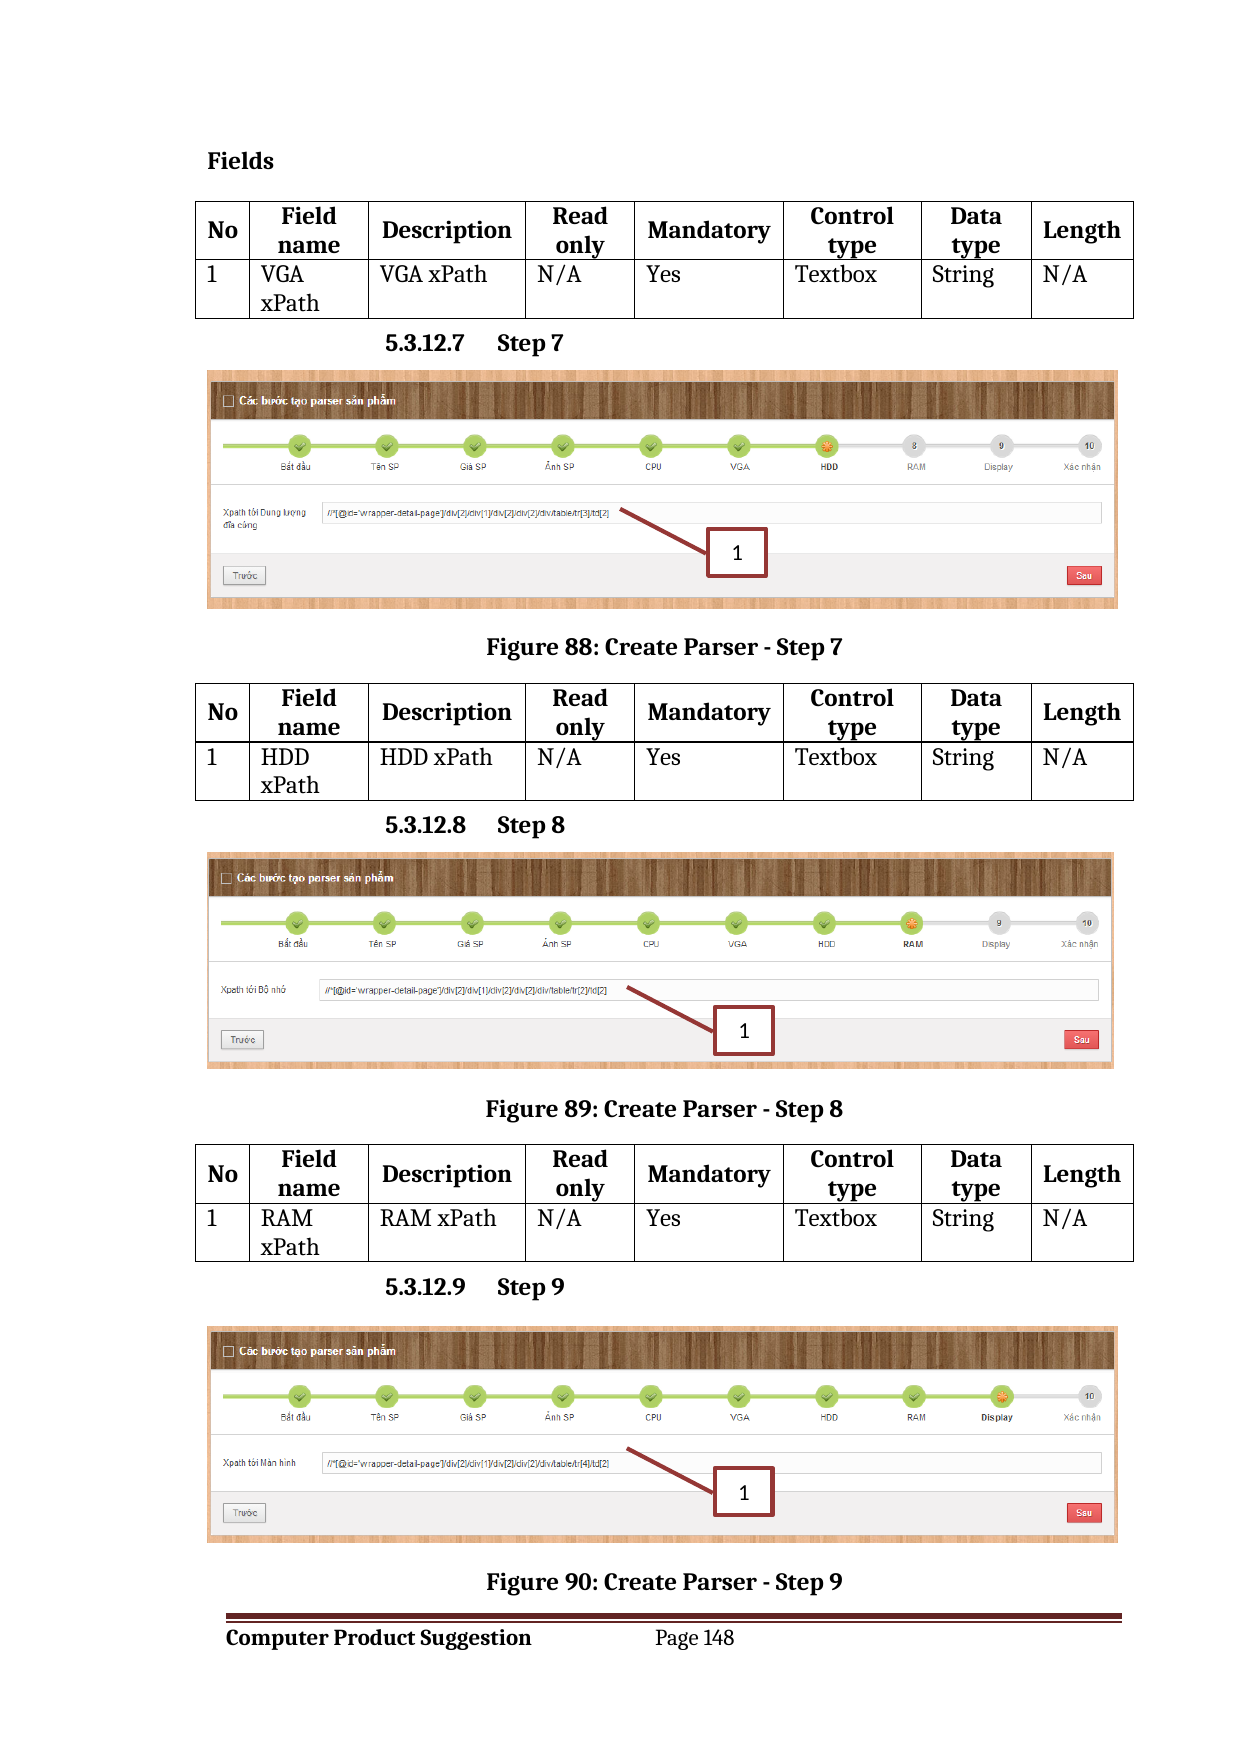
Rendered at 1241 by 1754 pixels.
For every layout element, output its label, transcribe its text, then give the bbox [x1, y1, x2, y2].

picture [207, 852, 1123, 1070]
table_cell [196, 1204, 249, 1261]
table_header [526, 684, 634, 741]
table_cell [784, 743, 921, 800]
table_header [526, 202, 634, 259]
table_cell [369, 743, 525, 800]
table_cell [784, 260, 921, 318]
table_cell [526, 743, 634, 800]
subtitle Step 7 [385, 329, 1122, 358]
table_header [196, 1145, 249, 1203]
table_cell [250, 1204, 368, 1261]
text Fields [207, 147, 1122, 176]
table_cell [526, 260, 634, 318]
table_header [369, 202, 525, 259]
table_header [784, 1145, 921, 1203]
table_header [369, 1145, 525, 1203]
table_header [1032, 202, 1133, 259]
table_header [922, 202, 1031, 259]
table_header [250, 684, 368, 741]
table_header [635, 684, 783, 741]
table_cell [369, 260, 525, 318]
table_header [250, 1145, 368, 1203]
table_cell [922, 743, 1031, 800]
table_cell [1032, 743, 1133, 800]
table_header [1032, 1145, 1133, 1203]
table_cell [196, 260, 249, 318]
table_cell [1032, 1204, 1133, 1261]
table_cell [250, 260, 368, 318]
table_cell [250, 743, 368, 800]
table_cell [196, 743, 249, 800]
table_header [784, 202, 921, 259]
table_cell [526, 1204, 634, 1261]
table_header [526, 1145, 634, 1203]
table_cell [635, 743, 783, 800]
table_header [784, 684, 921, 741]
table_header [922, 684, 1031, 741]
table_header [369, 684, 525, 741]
picture [207, 370, 1123, 609]
text Figure 90: Create Parser - Step 9 [207, 1568, 1122, 1597]
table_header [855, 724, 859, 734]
text Figure 88: Create Parser - Step 7 [207, 633, 1122, 662]
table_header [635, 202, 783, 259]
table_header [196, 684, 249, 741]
picture [207, 1326, 1123, 1544]
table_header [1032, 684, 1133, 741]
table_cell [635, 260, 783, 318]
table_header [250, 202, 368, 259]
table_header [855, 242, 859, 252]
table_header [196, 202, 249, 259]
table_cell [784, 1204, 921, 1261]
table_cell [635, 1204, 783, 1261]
subtitle Step 8 [385, 811, 1122, 840]
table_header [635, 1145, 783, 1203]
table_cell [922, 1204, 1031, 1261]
text Figure 89: Create Parser - Step 8 [207, 1094, 1122, 1123]
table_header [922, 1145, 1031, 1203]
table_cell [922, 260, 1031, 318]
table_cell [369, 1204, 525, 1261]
subtitle Step 9 [385, 1273, 1122, 1301]
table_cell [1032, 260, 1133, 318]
